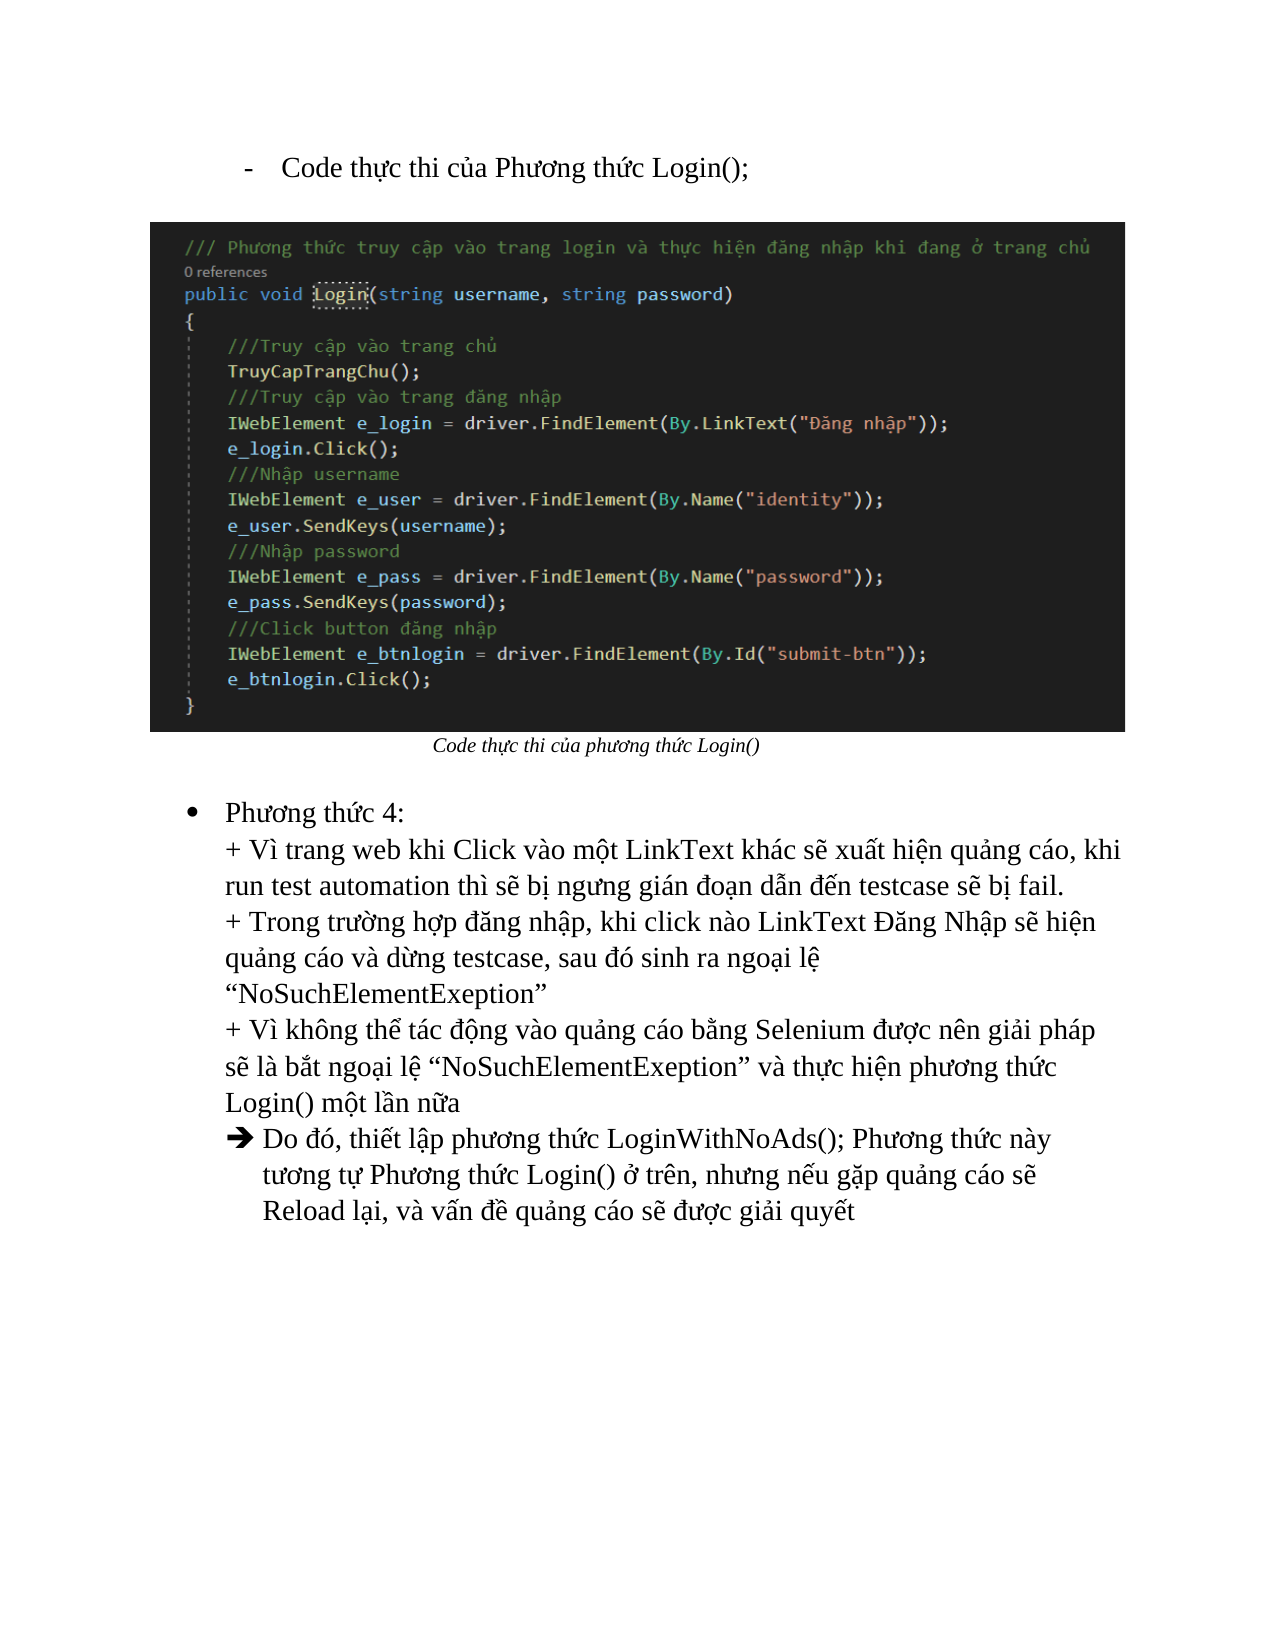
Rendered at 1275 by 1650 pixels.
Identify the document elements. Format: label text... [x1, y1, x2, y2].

list Do đó, thiết lập phương thức LoginWithNoAds(); Phương thức này tương tự Phương thức Login() ở trên, nhưng nếu gặp quảng cáo sẽ Reload lại, và vấn đề quảng cáo sẽ được giải quyết [225, 1121, 1125, 1227]
list + Trong trường hợp đăng nhập, khi click nào LinkText Đăng Nhập sẽ hiện quảng cáo và dừng testcase, sau đó sinh ra ngoại lệ “NoSuchElementExeption” [225, 904, 1125, 1010]
list Phương thức 4: [187, 796, 1125, 829]
list + Vì không thể tác động vào quảng cáo bằng Selenium được nên giải pháp sẽ là bắt ngoại lệ “NoSuchElementExeption” và thực hiện phương thức Login() một lần nữa [225, 1012, 1125, 1118]
list Code thực thi của Phương thức Login(); [244, 150, 1125, 183]
list Code thực thi của phương thức Login() [150, 732, 1125, 757]
list + Vì trang web khi Click vào một LinkText khác sẽ xuất hiện quảng cáo, khi run test automation thì sẽ bị ngưng gián đoạn dẫn đến testcase sẽ bị fail. [225, 832, 1125, 901]
picture [150, 222, 1125, 732]
